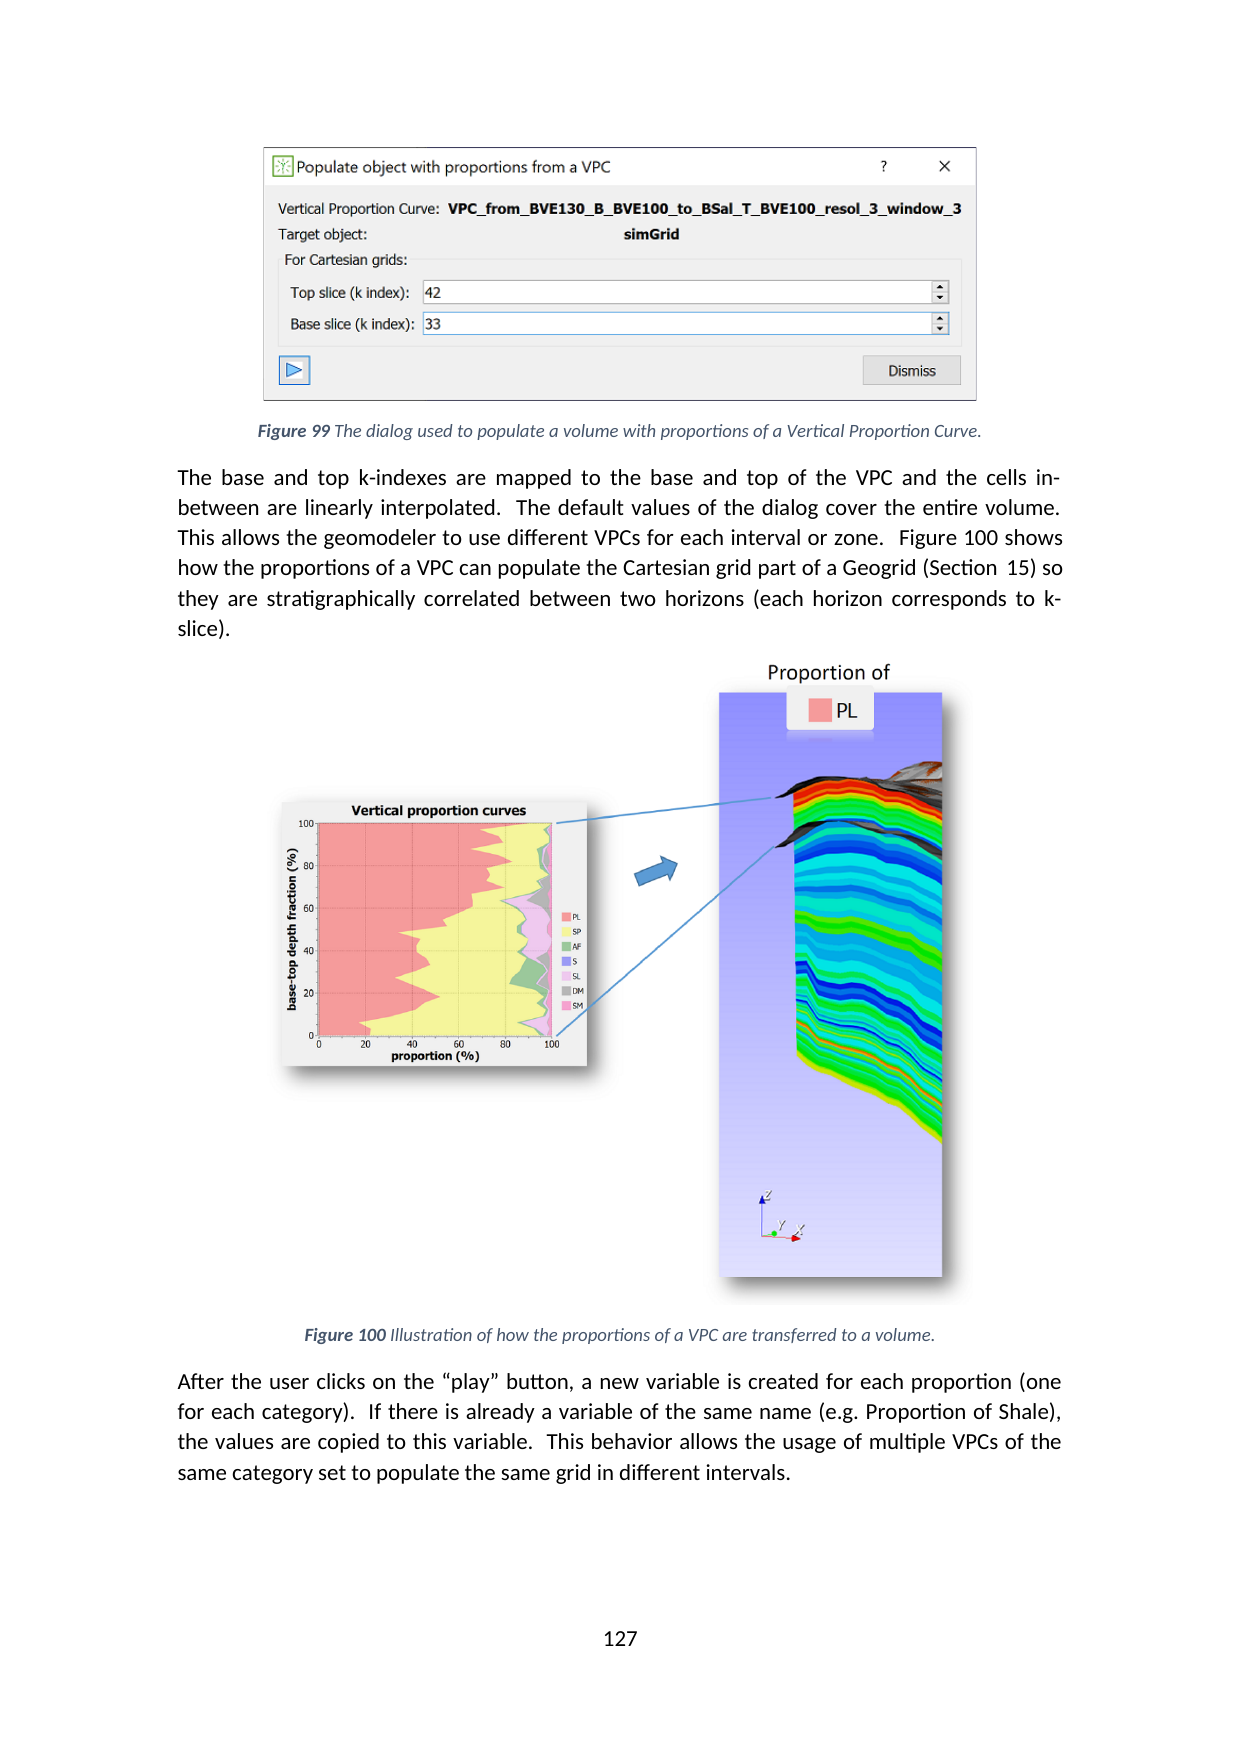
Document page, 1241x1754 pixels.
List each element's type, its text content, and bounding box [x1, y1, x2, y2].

text The base and top k-indexes are mapped to the base and top of the VPC and the cells in-between are linearly interpolated. The default values of the dialog cover the entire volume. This allows the geomodeler to use different VPCs for each interval or zone. Figure 100 shows how the proportions of a VPC can populate the Cartesian grid part of a Geogrid (Section 15) so they are stratigraphically correlated between two horizons (each horizon corresponds to k-slice). [177, 463, 1063, 642]
text Figure 100 Illustration of how the proportions of a VPC are transferred to a volume. [177, 1323, 1063, 1346]
text Figure 99 The dialog used to populate a volume with proportions of a Vertical Proportion Curve. [177, 419, 1063, 442]
picture [263, 147, 977, 401]
picture [267, 660, 974, 1305]
text After the user clicks on the “play” button, a new variable is created for each proportion (one for each category). If there is already a variable of the same name (e.g. Proportion of Shale), the values are copied to this variable. This behavior allows the usage of multiple VPCs of the same category set to populate the same grid in different intervals. [177, 1367, 1063, 1486]
